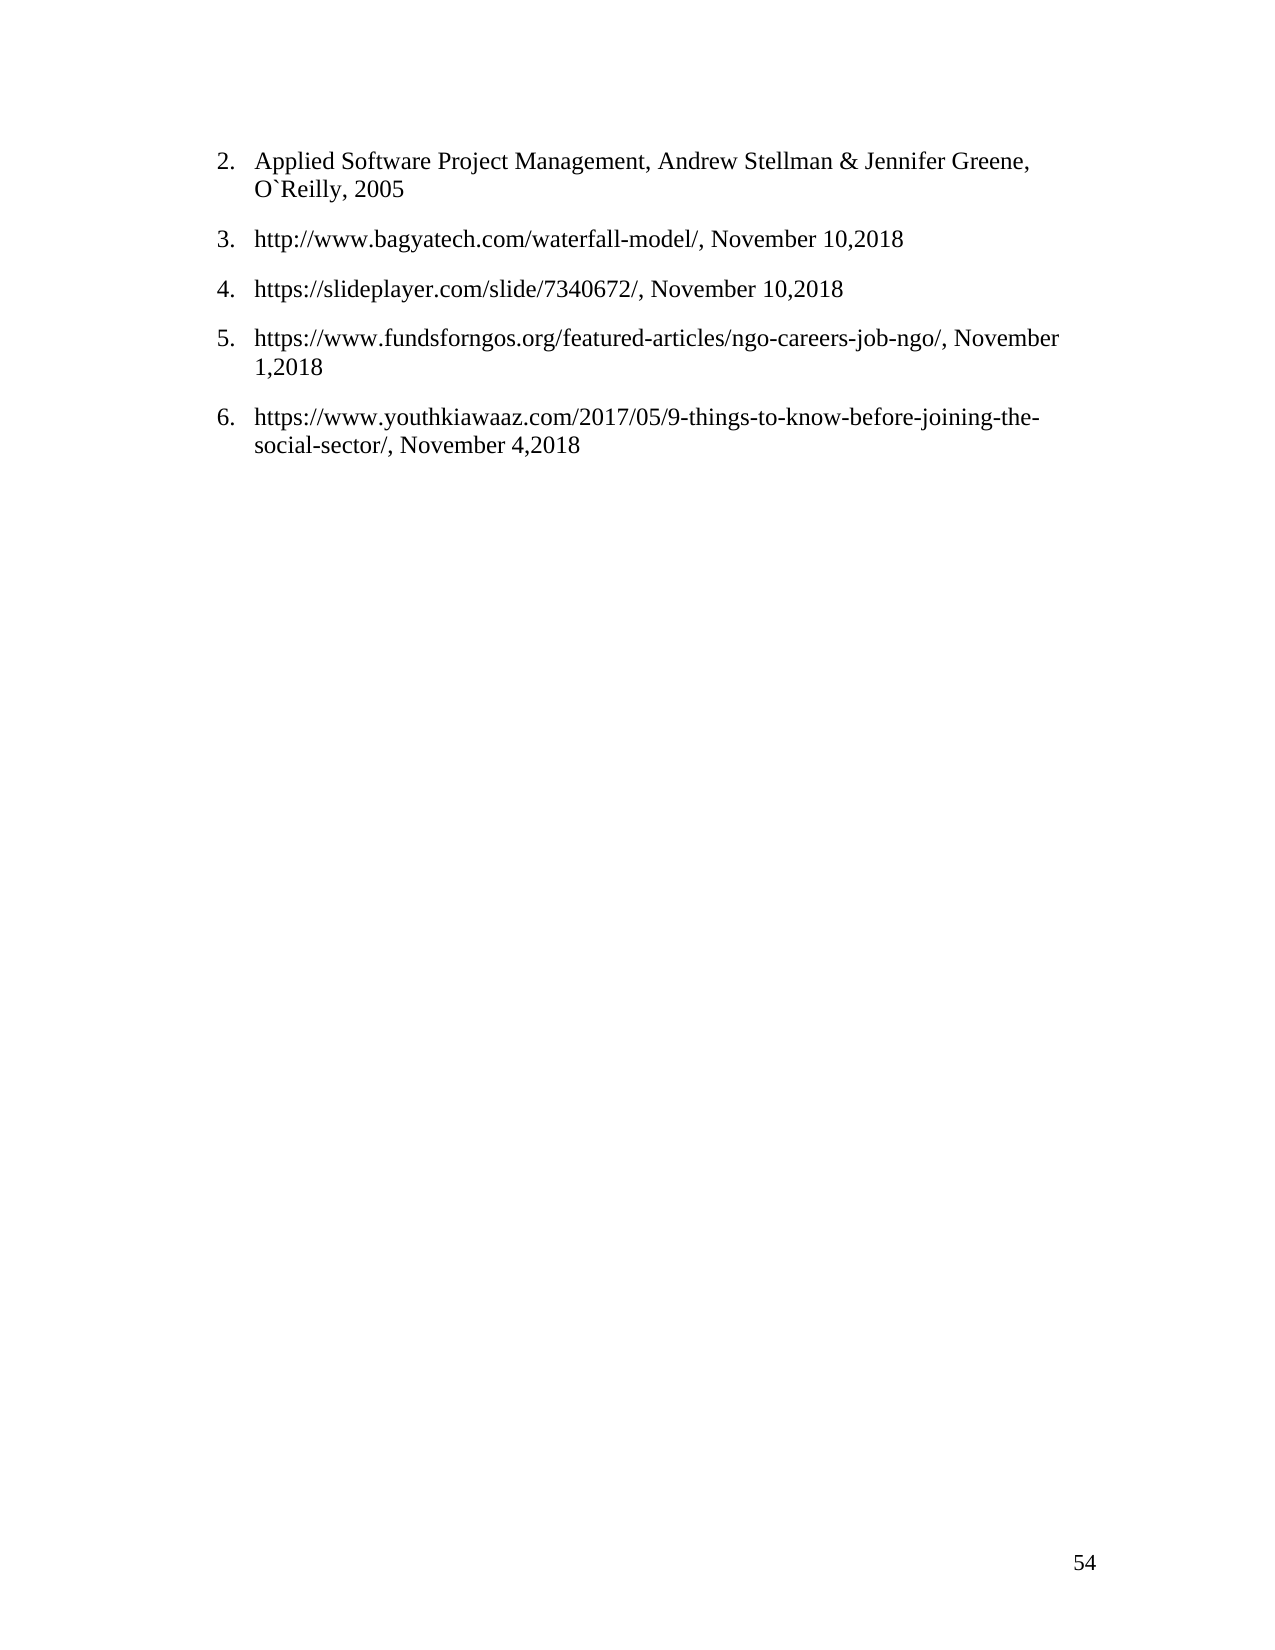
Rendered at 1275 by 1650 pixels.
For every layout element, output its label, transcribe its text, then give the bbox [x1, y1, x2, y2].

list https://slideplayer.com/slide/7340672/, November 10,2018 [217, 274, 1096, 302]
list https://www.youthkiawaaz.com/2017/05/9-things-to-know-before-joining-the-social-sector/, November 4,2018 [217, 402, 1096, 459]
list Applied Software Project Management, Andrew Stellman & Jennifer Greene, O`Reilly, 2005 [217, 146, 1096, 203]
list https://www.fundsforngos.org/featured-articles/ngo-careers-job-ngo/, November 1,2018 [217, 323, 1096, 381]
list http://www.bagyatech.com/waterfall-model/, November 10,2018 [217, 224, 1096, 253]
